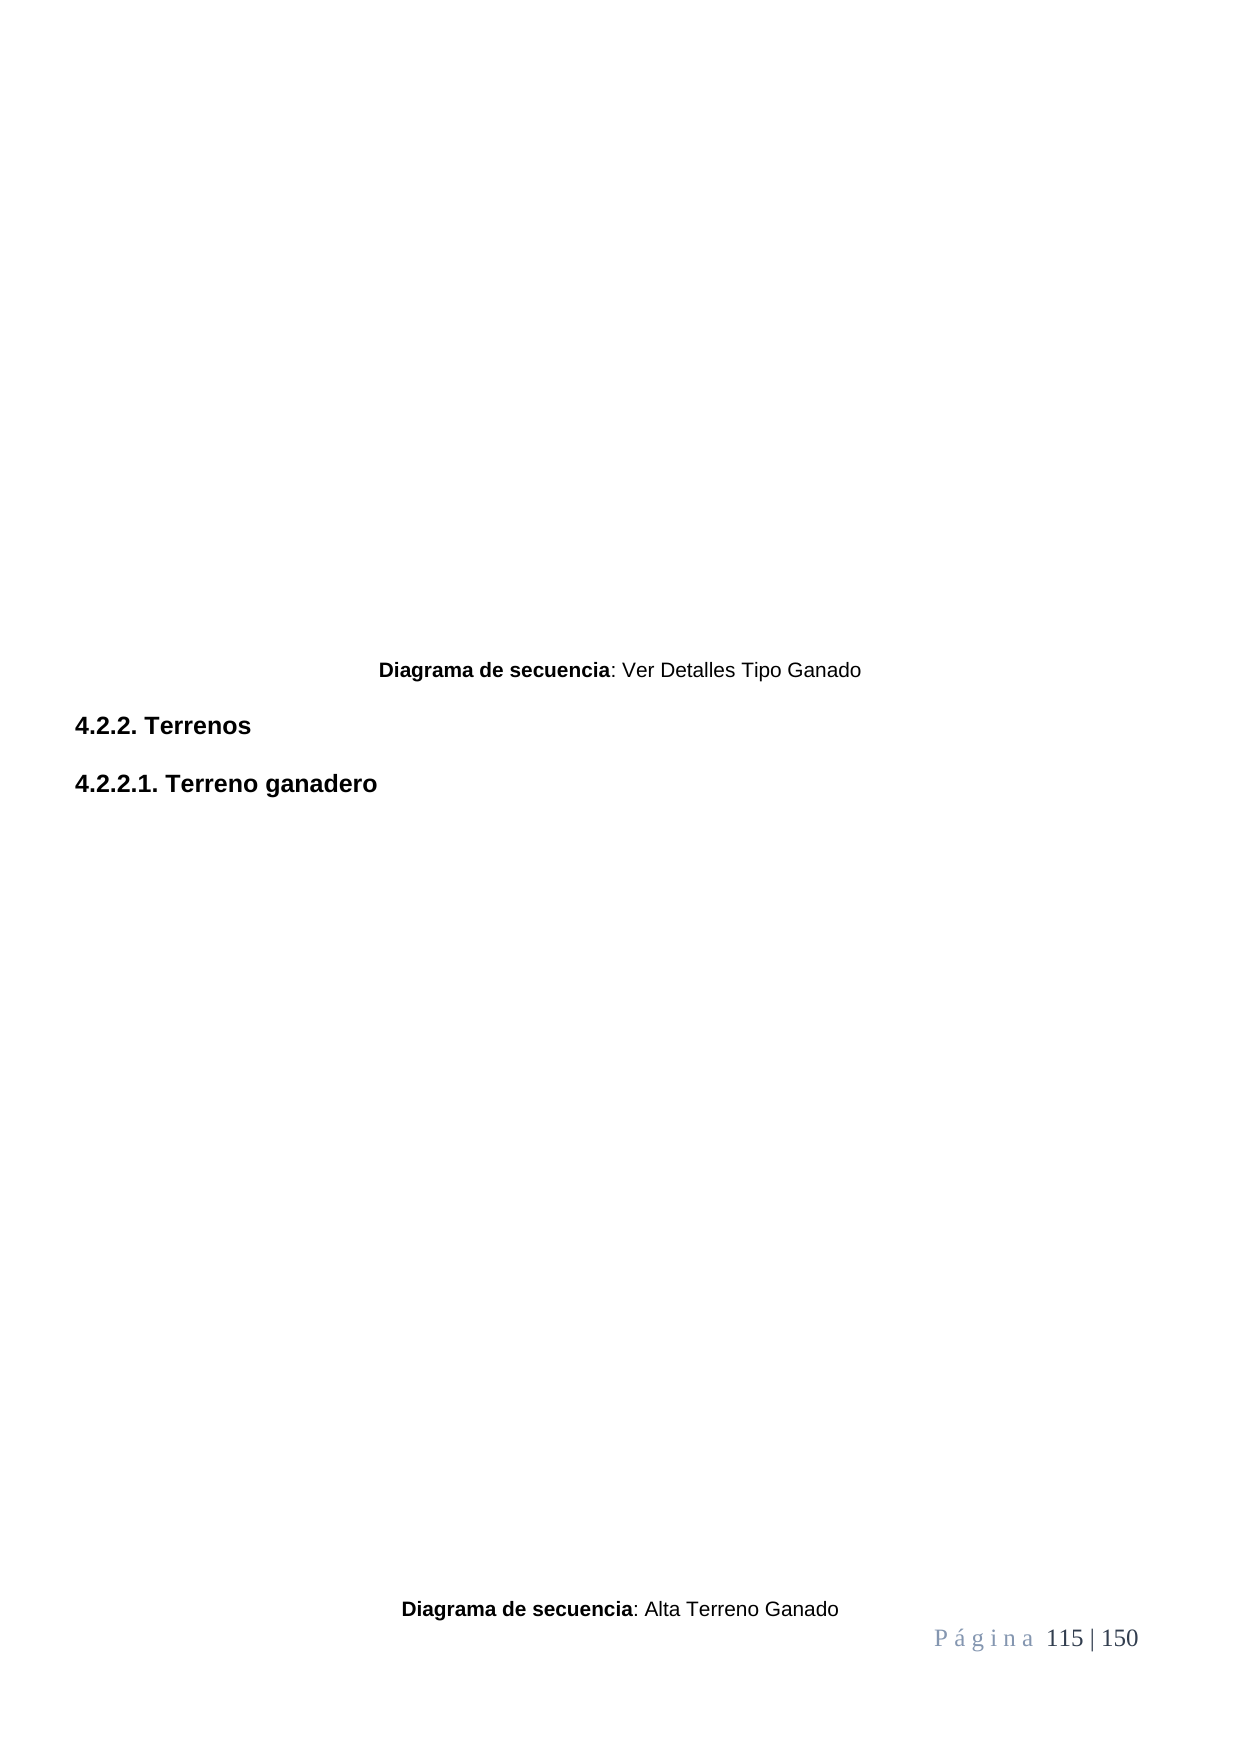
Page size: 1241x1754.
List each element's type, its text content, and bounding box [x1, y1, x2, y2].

subtitle 4.2.2. Terrenos [75, 711, 1165, 740]
text Diagrama de secuencia: Ver Detalles Tipo Ganado [75, 658, 1165, 682]
subtitle 4.2.2.1. Terreno ganadero [75, 769, 1165, 798]
text Diagrama de secuencia: Alta Terreno Ganado [75, 1597, 1165, 1621]
